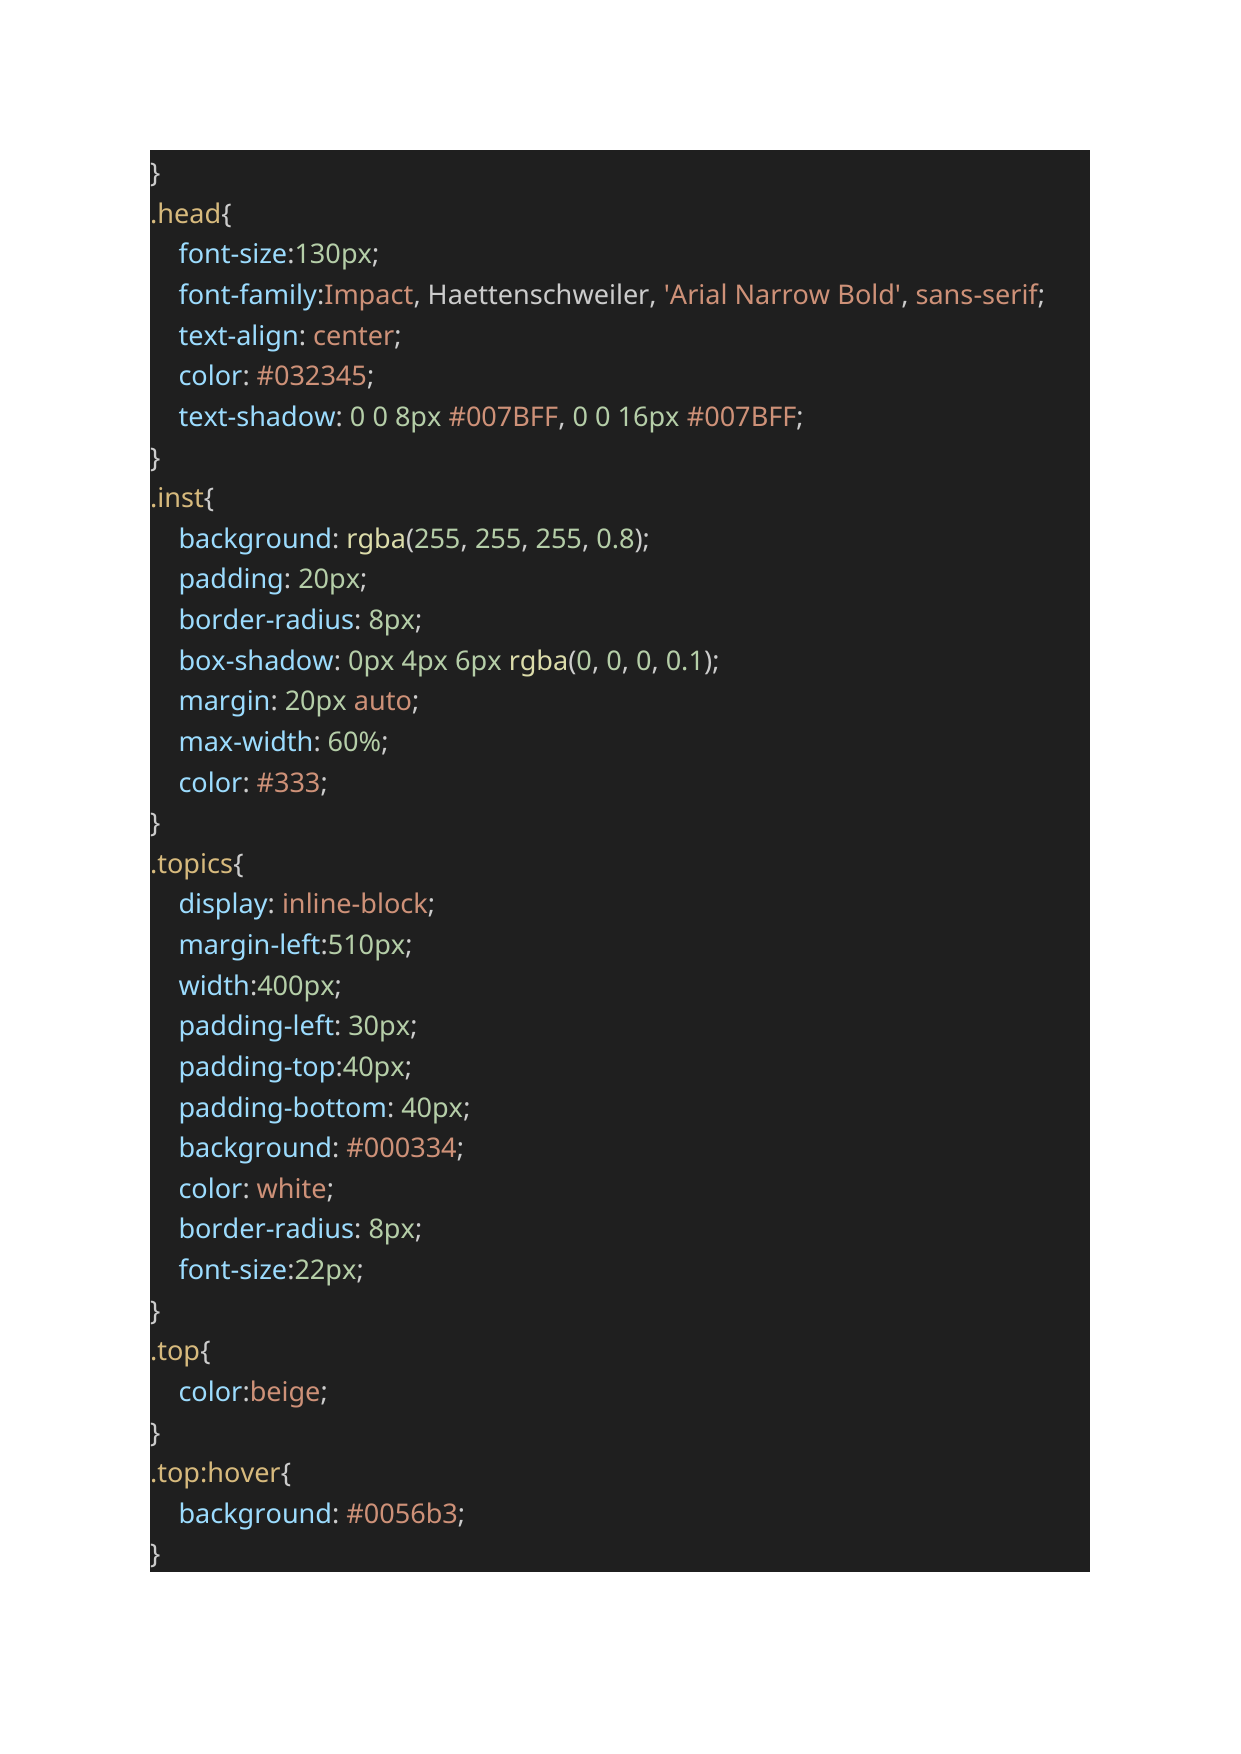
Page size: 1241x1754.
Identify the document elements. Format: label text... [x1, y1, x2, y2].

text } [150, 1287, 1090, 1328]
text color: white; [150, 1166, 1090, 1206]
text color: #032345; [150, 353, 1090, 394]
text background: rgba(255, 255, 255, 0.8); [150, 516, 1090, 556]
text margin: 20px auto; [150, 678, 1090, 719]
text .top:hover{ [150, 1450, 1090, 1491]
text box-shadow: 0px 4px 6px rgba(0, 0, 0, 0.1); [150, 637, 1090, 678]
text font-size:130px; [150, 231, 1090, 272]
text background: #000334; [150, 1125, 1090, 1166]
text } [150, 800, 1090, 841]
text font-size:22px; [150, 1247, 1090, 1287]
text } [150, 434, 1090, 475]
text .top{ [150, 1328, 1090, 1369]
text text-align: center; [150, 312, 1090, 353]
text padding-left: 30px; [150, 1003, 1090, 1044]
text width:400px; [150, 962, 1090, 1003]
text } [150, 1531, 1090, 1572]
text max-width: 60%; [150, 719, 1090, 759]
text color:beige; [150, 1369, 1090, 1409]
text } [150, 150, 1090, 191]
text border-radius: 8px; [150, 1206, 1090, 1247]
text padding-top:40px; [150, 1044, 1090, 1084]
text .inst{ [150, 475, 1090, 516]
text padding: 20px; [150, 556, 1090, 597]
text text-shadow: 0 0 8px #007BFF, 0 0 16px #007BFF; [150, 394, 1090, 434]
text color: #333; [150, 759, 1090, 800]
text font-family:Impact, Haettenschweiler, 'Arial Narrow Bold', sans-serif; [150, 272, 1090, 312]
text .head{ [150, 191, 1090, 231]
text background: #0056b3; [150, 1491, 1090, 1531]
text } [150, 1409, 1090, 1450]
text padding-bottom: 40px; [150, 1084, 1090, 1125]
text display: inline-block; [150, 881, 1090, 922]
text .topics{ [150, 841, 1090, 881]
text margin-left:510px; [150, 922, 1090, 962]
text border-radius: 8px; [150, 597, 1090, 637]
